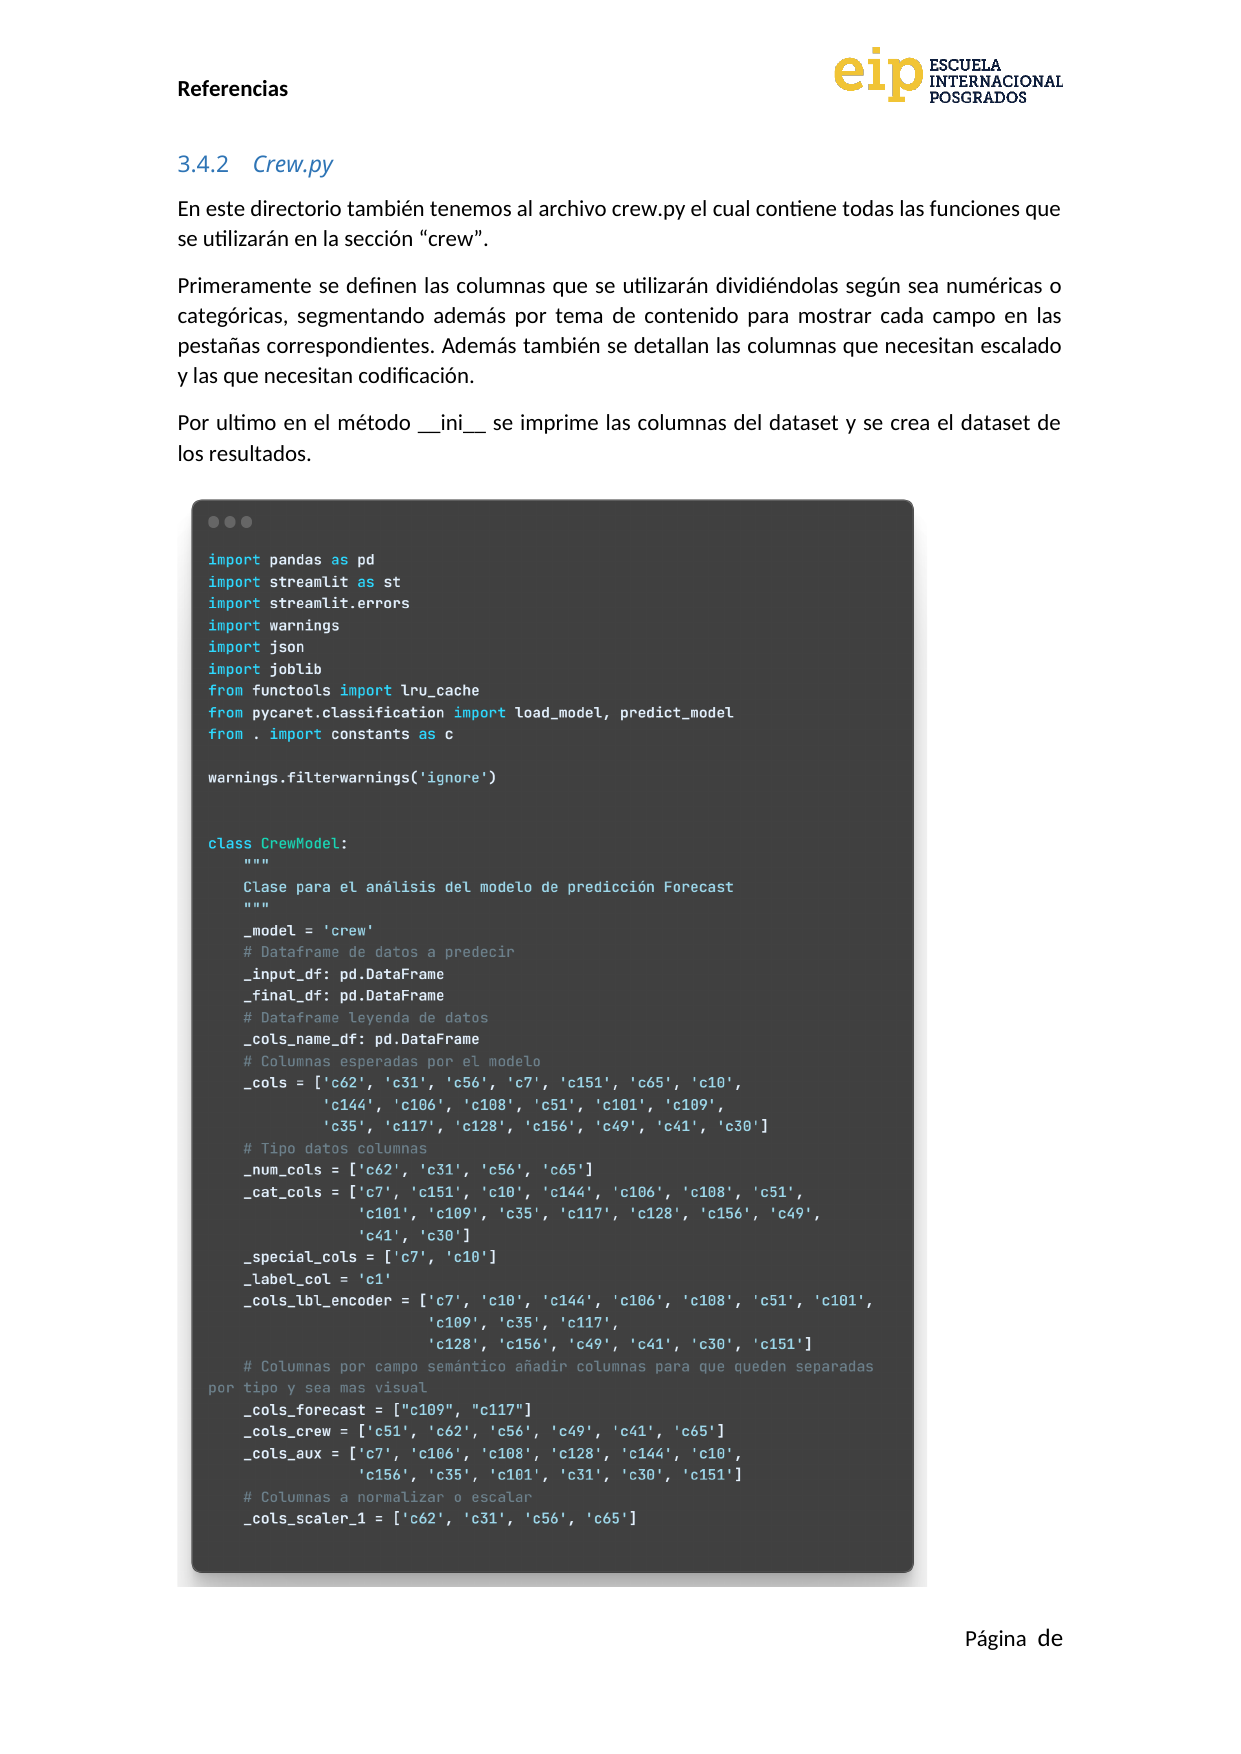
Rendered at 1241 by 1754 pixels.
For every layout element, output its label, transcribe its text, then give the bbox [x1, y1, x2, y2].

text En este directorio también tenemos al archivo crew.py el cual contiene todas las funciones que se utilizarán en la sección “crew”. [177, 194, 1063, 252]
picture [834, 47, 1063, 103]
text Primeramente se definen las columnas que se utilizarán dividiéndolas según sea numéricas o categóricas, segmentando además por tema de contenido para mostrar cada campo en las pestañas correspondientes. Además también se detallan las columnas que necesitan escalado y las que necesitan codificación. [177, 271, 1063, 389]
subtitle Crew.py [177, 148, 1063, 179]
text Por ultimo en el método __ini__ se imprime las columnas del dataset y se crea el dataset de los resultados. [177, 408, 1063, 467]
picture [177, 485, 928, 1587]
